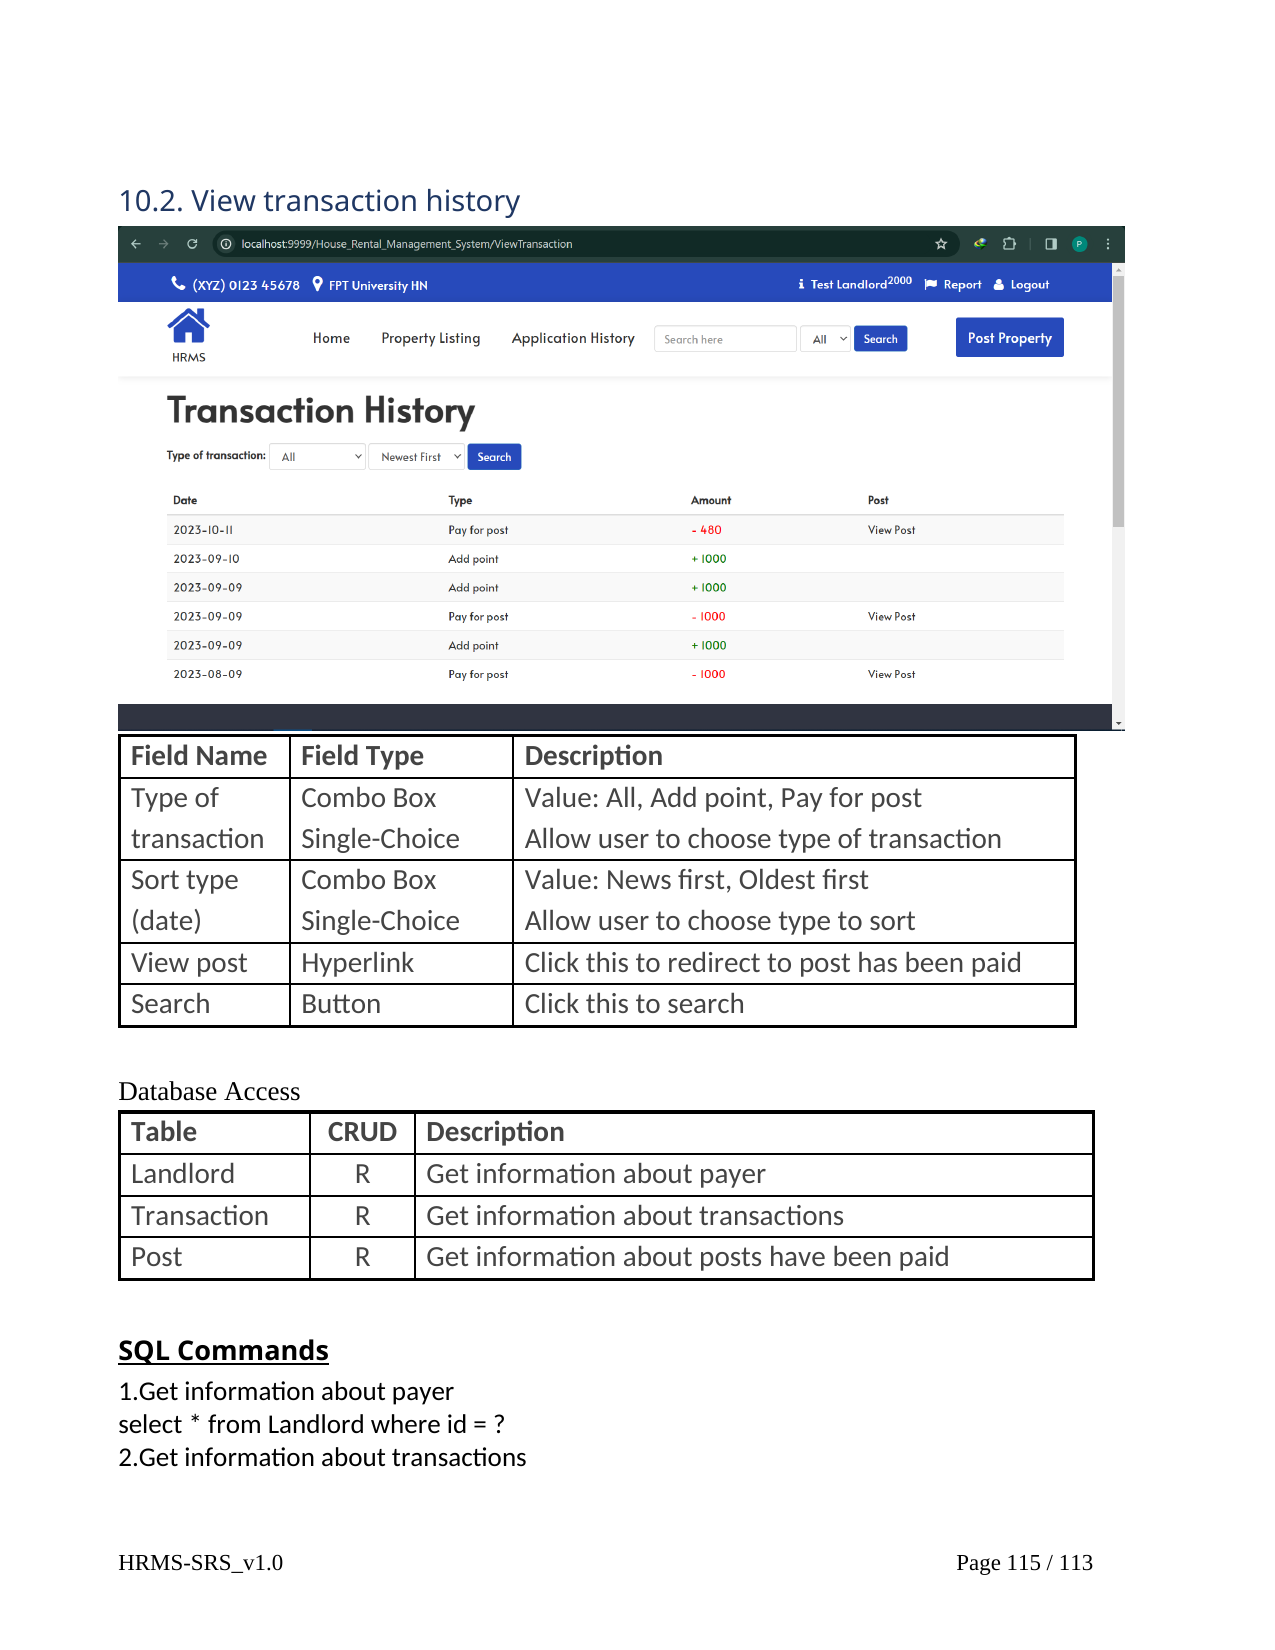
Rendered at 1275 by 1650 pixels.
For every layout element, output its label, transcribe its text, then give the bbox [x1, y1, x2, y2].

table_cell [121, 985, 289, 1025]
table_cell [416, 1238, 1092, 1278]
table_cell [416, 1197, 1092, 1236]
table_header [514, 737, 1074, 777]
text Database Access [118, 1074, 1125, 1106]
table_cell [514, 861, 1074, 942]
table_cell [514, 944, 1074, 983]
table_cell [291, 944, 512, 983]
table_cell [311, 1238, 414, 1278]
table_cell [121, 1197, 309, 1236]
text select * from Landlord where id = ? [118, 1407, 1125, 1440]
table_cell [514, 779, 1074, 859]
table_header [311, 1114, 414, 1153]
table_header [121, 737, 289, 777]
text 2.Get information about transactions [118, 1440, 1125, 1473]
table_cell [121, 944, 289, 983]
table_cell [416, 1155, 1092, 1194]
subtitle 10.2. View transaction history [118, 181, 1125, 220]
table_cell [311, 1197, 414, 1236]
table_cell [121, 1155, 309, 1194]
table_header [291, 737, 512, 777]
text 1.Get information about payer [118, 1374, 1125, 1407]
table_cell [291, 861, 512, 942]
picture [118, 226, 1125, 731]
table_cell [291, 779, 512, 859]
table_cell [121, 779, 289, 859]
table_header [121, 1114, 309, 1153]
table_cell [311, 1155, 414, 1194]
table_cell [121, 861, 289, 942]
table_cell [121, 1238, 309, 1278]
subtitle SQL Commands [118, 1331, 1125, 1368]
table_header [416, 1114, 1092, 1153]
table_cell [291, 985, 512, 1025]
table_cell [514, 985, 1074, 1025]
